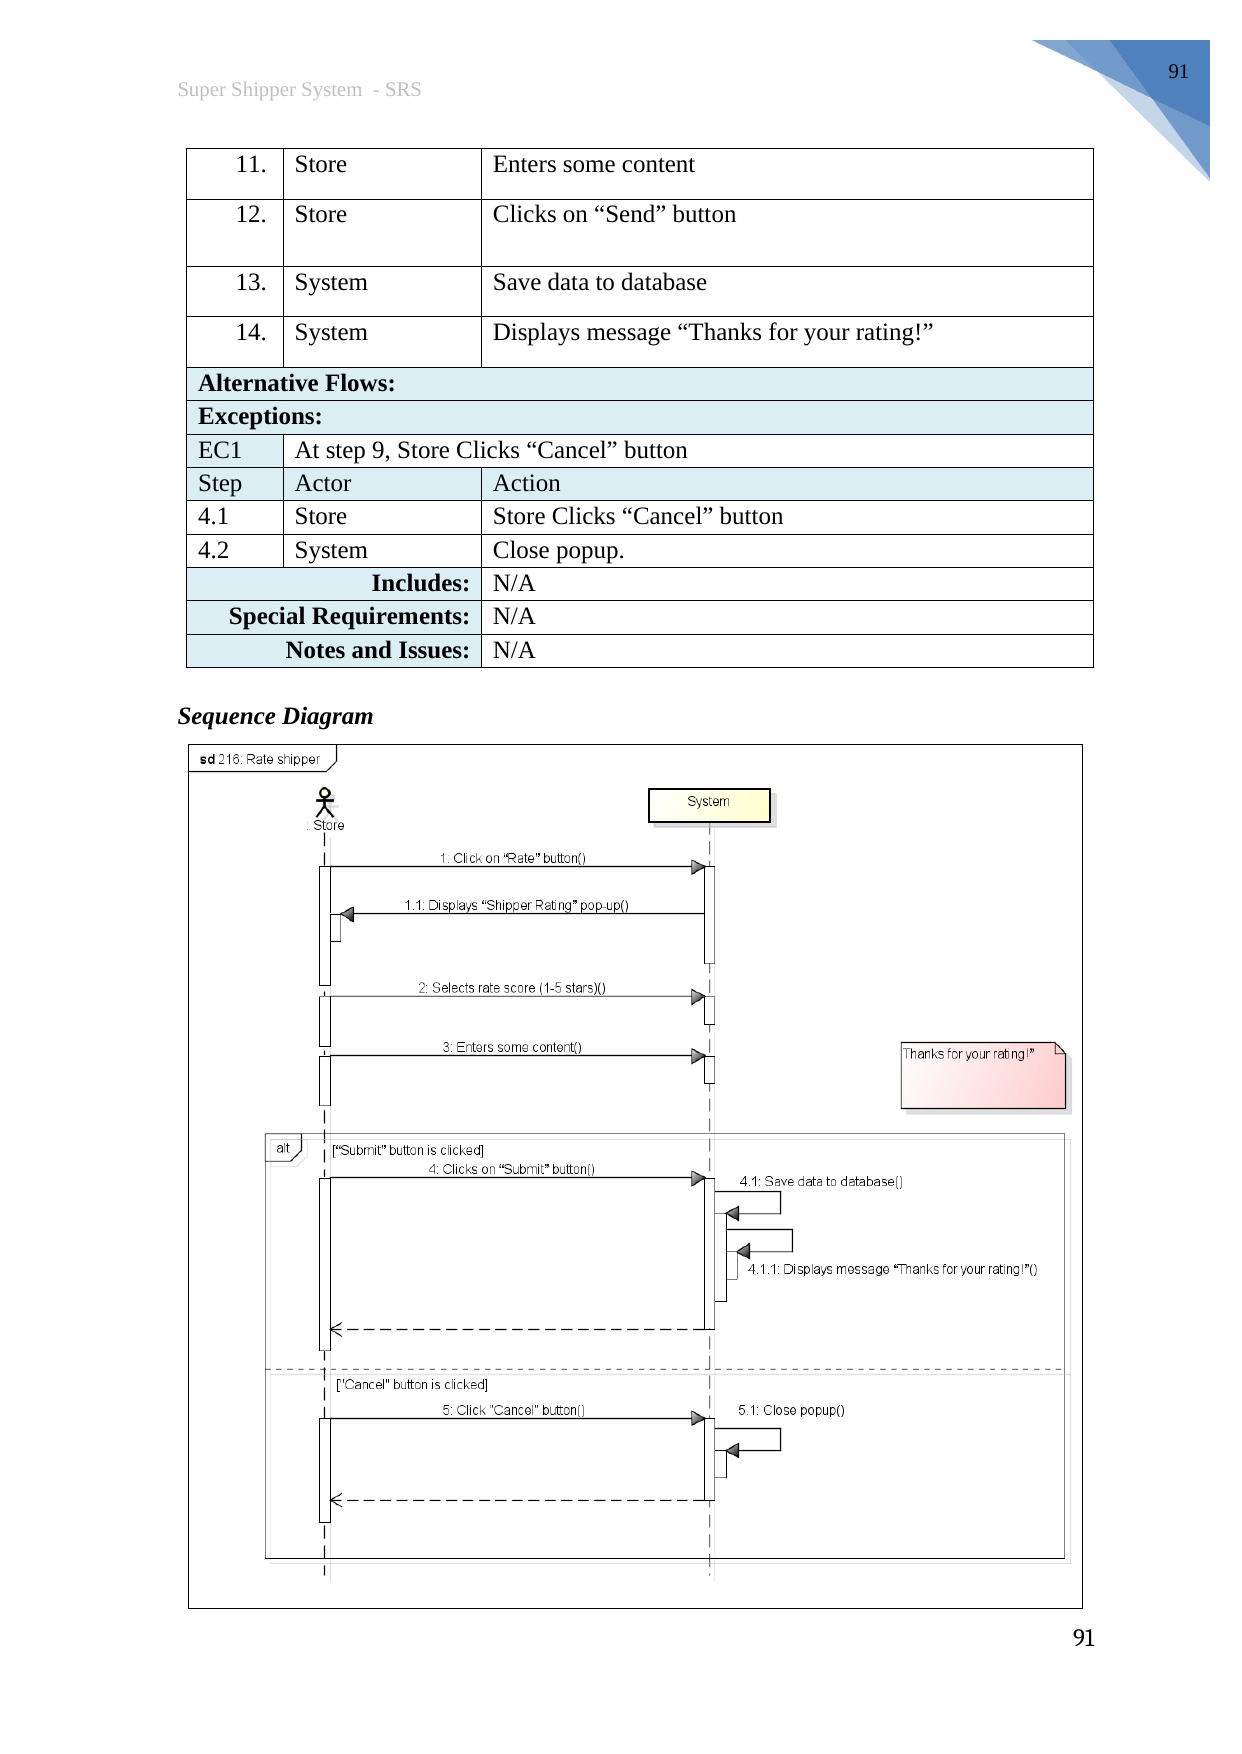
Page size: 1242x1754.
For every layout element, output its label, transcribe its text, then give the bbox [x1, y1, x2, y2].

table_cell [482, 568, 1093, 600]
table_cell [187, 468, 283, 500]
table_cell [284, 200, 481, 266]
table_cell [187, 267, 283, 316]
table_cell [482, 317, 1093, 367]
picture [177, 733, 1093, 1619]
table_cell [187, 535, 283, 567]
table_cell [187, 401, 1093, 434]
text Sequence Diagram [177, 701, 1094, 730]
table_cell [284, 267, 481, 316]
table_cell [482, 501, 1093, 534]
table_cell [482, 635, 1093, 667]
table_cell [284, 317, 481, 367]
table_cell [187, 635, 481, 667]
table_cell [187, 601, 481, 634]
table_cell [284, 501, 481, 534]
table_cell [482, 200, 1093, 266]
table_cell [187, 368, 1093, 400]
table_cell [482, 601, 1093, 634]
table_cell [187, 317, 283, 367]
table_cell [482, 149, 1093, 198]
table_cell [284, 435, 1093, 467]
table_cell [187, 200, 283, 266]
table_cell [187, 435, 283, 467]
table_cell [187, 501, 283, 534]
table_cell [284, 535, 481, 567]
picture [1029, 40, 1210, 182]
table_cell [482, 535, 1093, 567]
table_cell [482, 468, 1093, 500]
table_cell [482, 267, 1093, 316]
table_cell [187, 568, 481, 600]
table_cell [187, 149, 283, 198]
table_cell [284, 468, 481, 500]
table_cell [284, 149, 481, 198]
